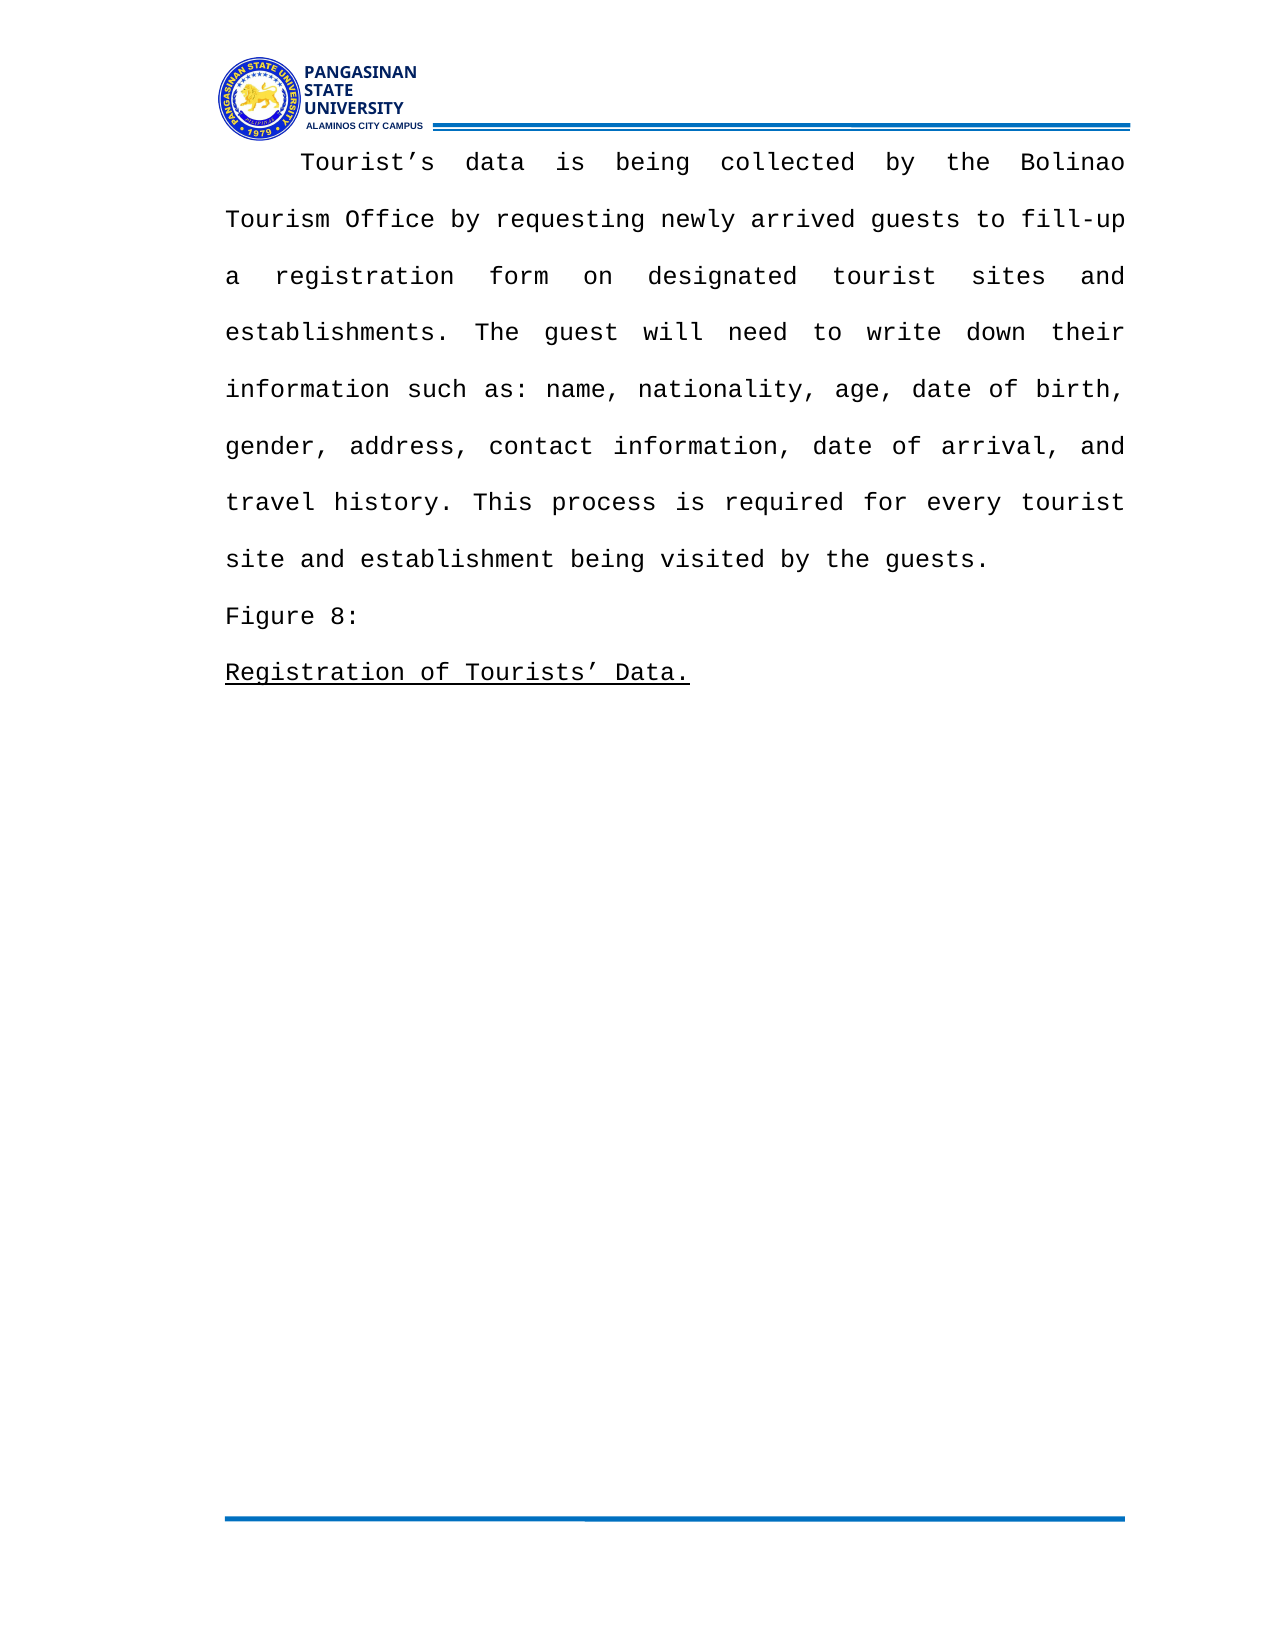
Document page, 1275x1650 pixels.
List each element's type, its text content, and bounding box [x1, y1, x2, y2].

text Tourist’s data is being collected by the Bolinao Tourism Office by requesting newly arrived guests to fill-up a registration form on designated tourist sites and establishments. The guest will need to write down their information such as: name, nationality, age, date of birth, gender, address, contact information, date of arrival, and travel history. This process is required for every tourist site and establishment being visited by the guests. [225, 150, 1126, 575]
picture [218, 57, 301, 141]
text Registration of Tourists’ Data. [225, 660, 1126, 688]
text Figure 8: [225, 603, 1126, 632]
